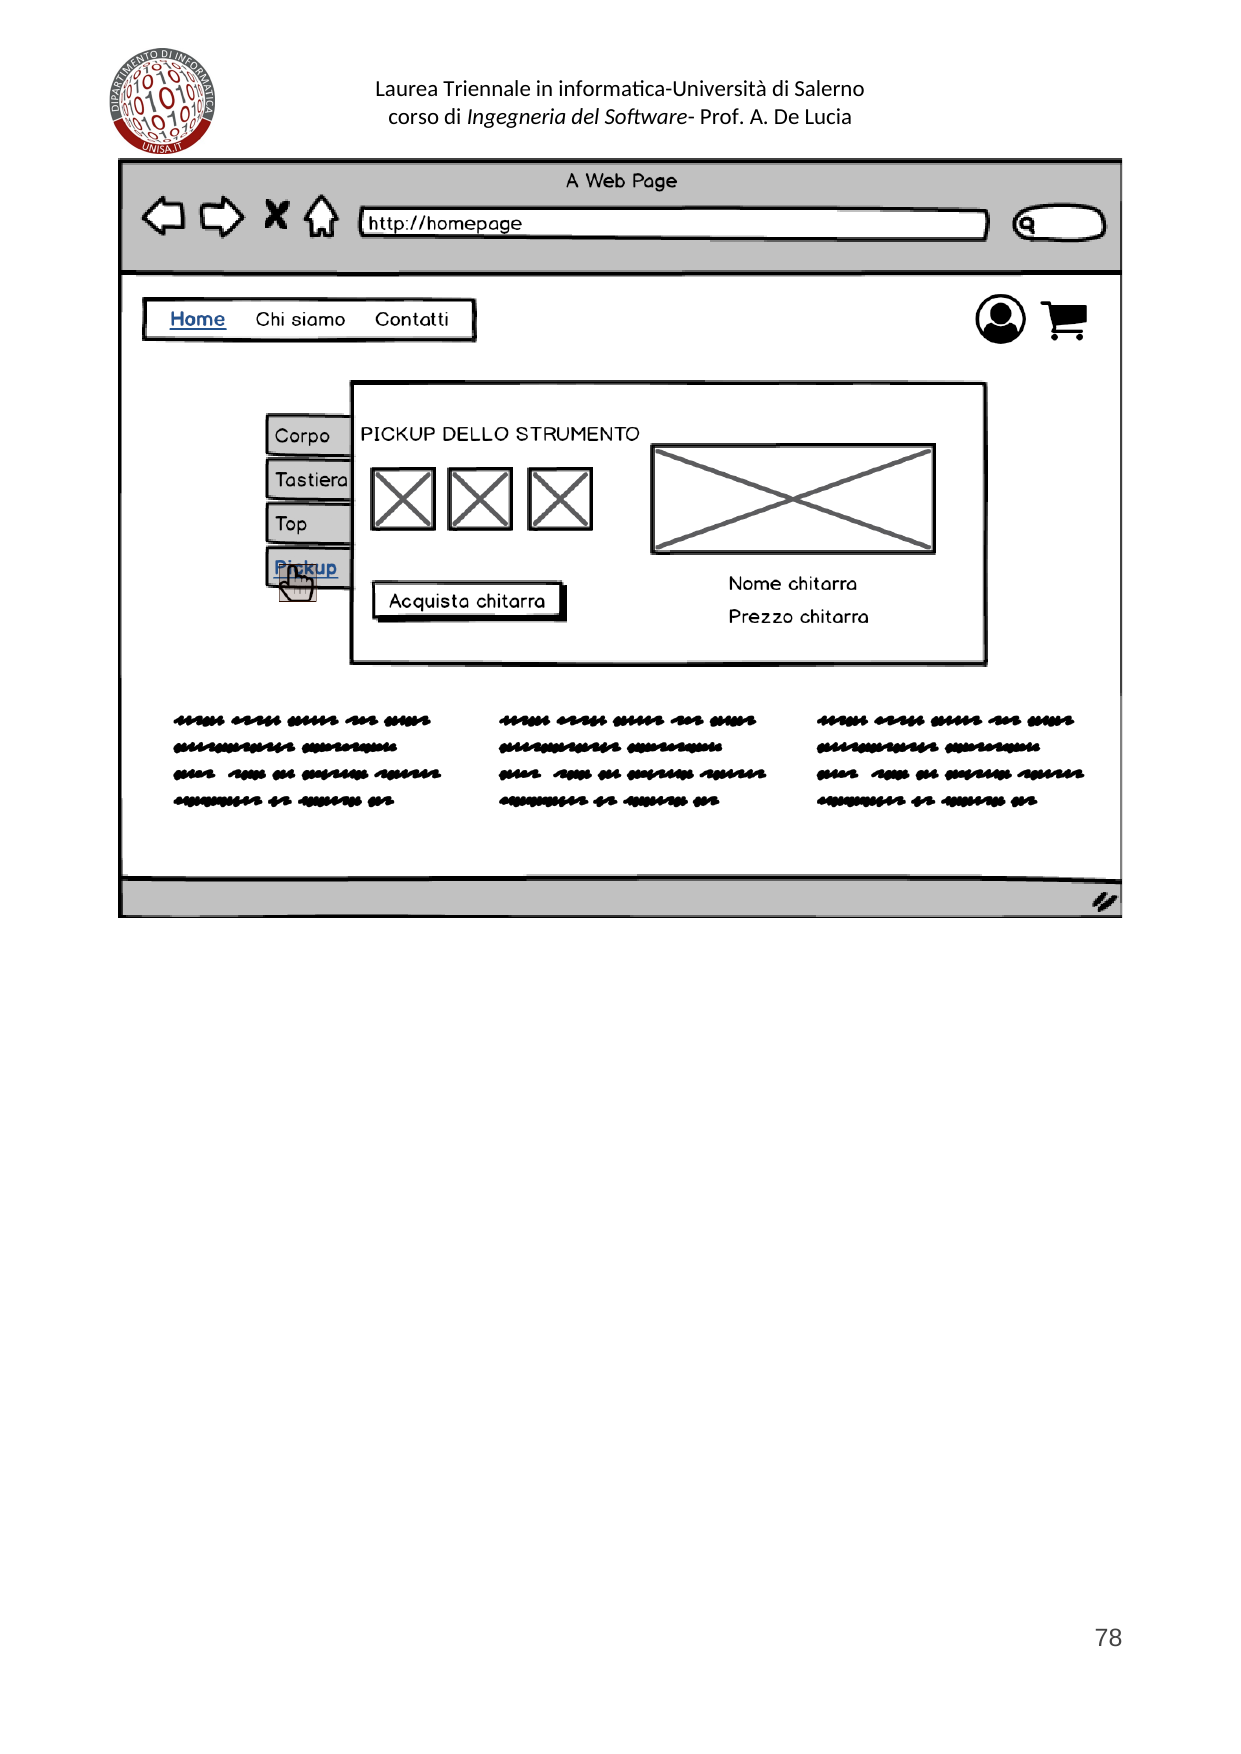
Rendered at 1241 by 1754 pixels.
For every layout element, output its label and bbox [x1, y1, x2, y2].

picture [118, 158, 1123, 918]
picture [109, 48, 215, 154]
